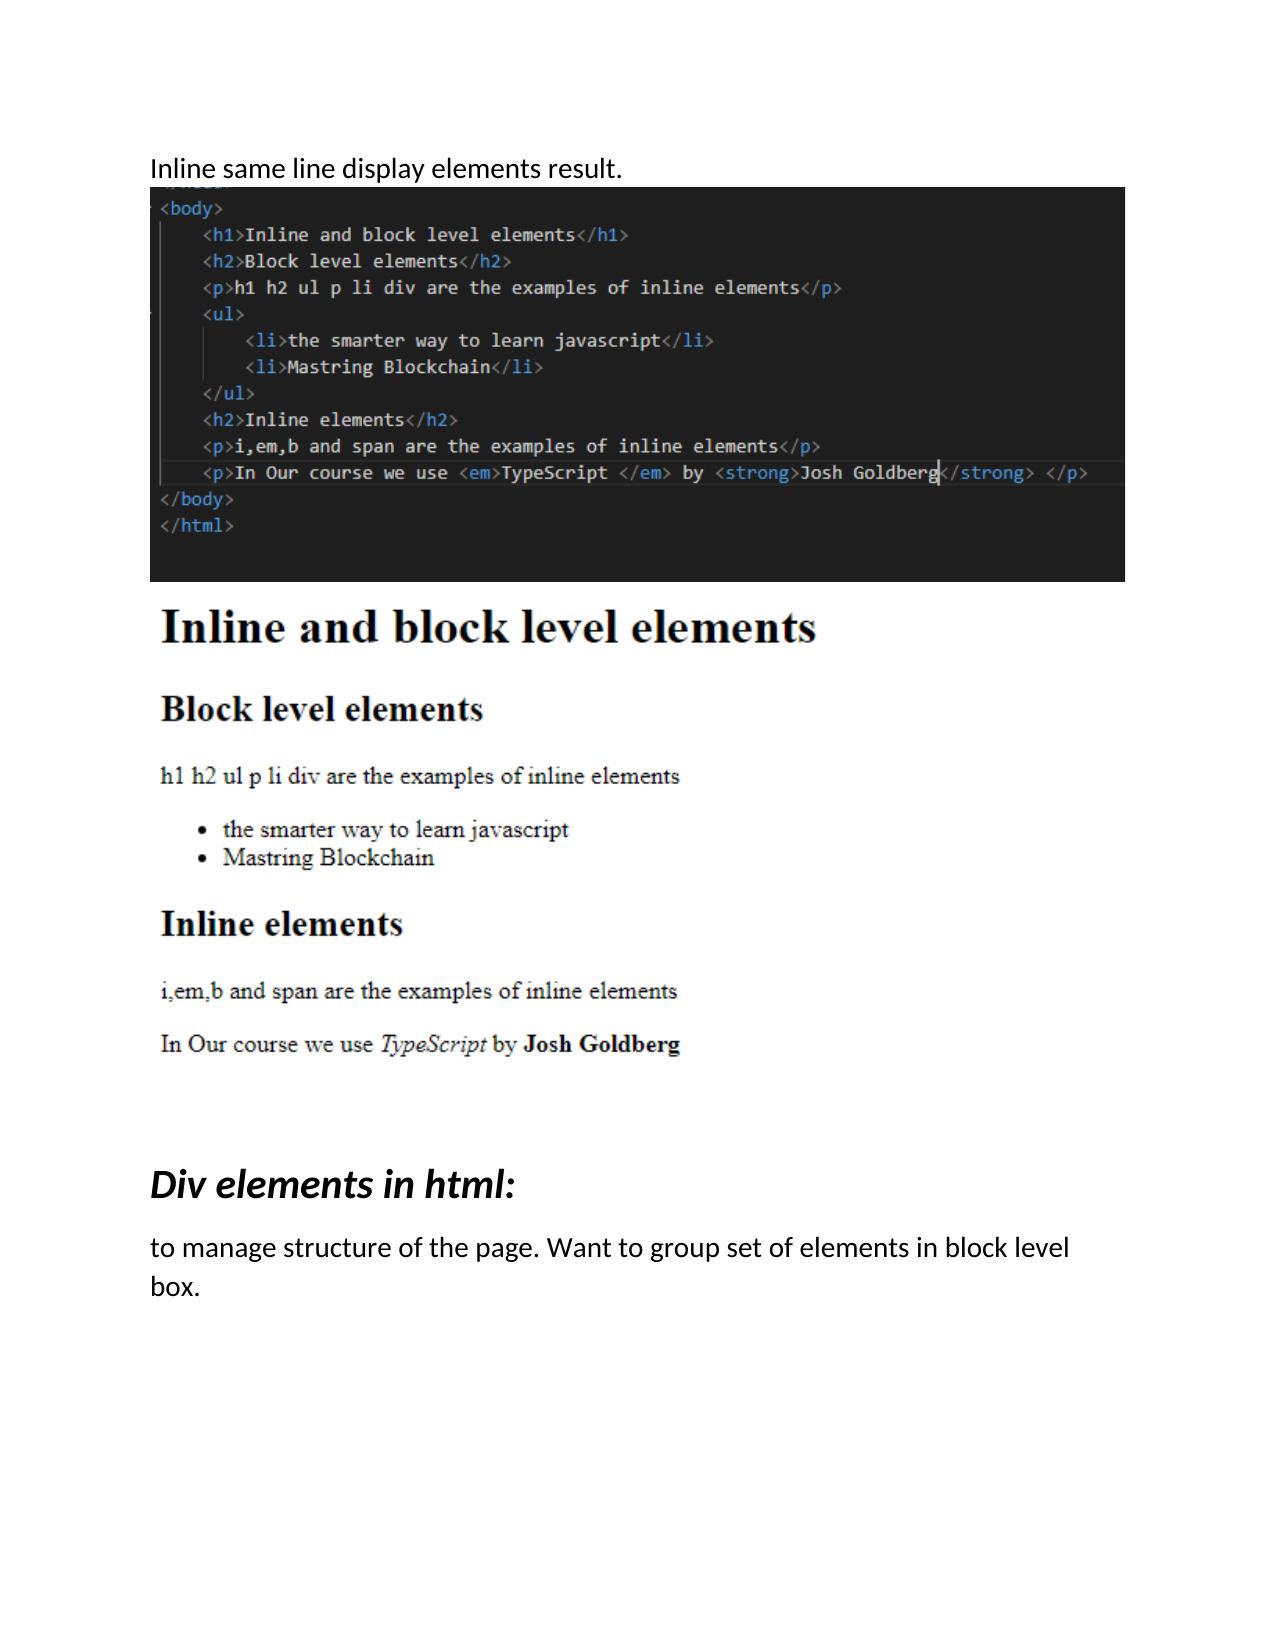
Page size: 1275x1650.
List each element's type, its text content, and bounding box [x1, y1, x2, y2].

text to manage structure of the page. Want to group set of elements in block level box. [150, 1229, 1125, 1304]
picture [150, 589, 932, 1140]
text Inline same line display elements result. [150, 150, 1125, 187]
picture [150, 187, 1125, 582]
text Div elements in html: [150, 1158, 1125, 1209]
